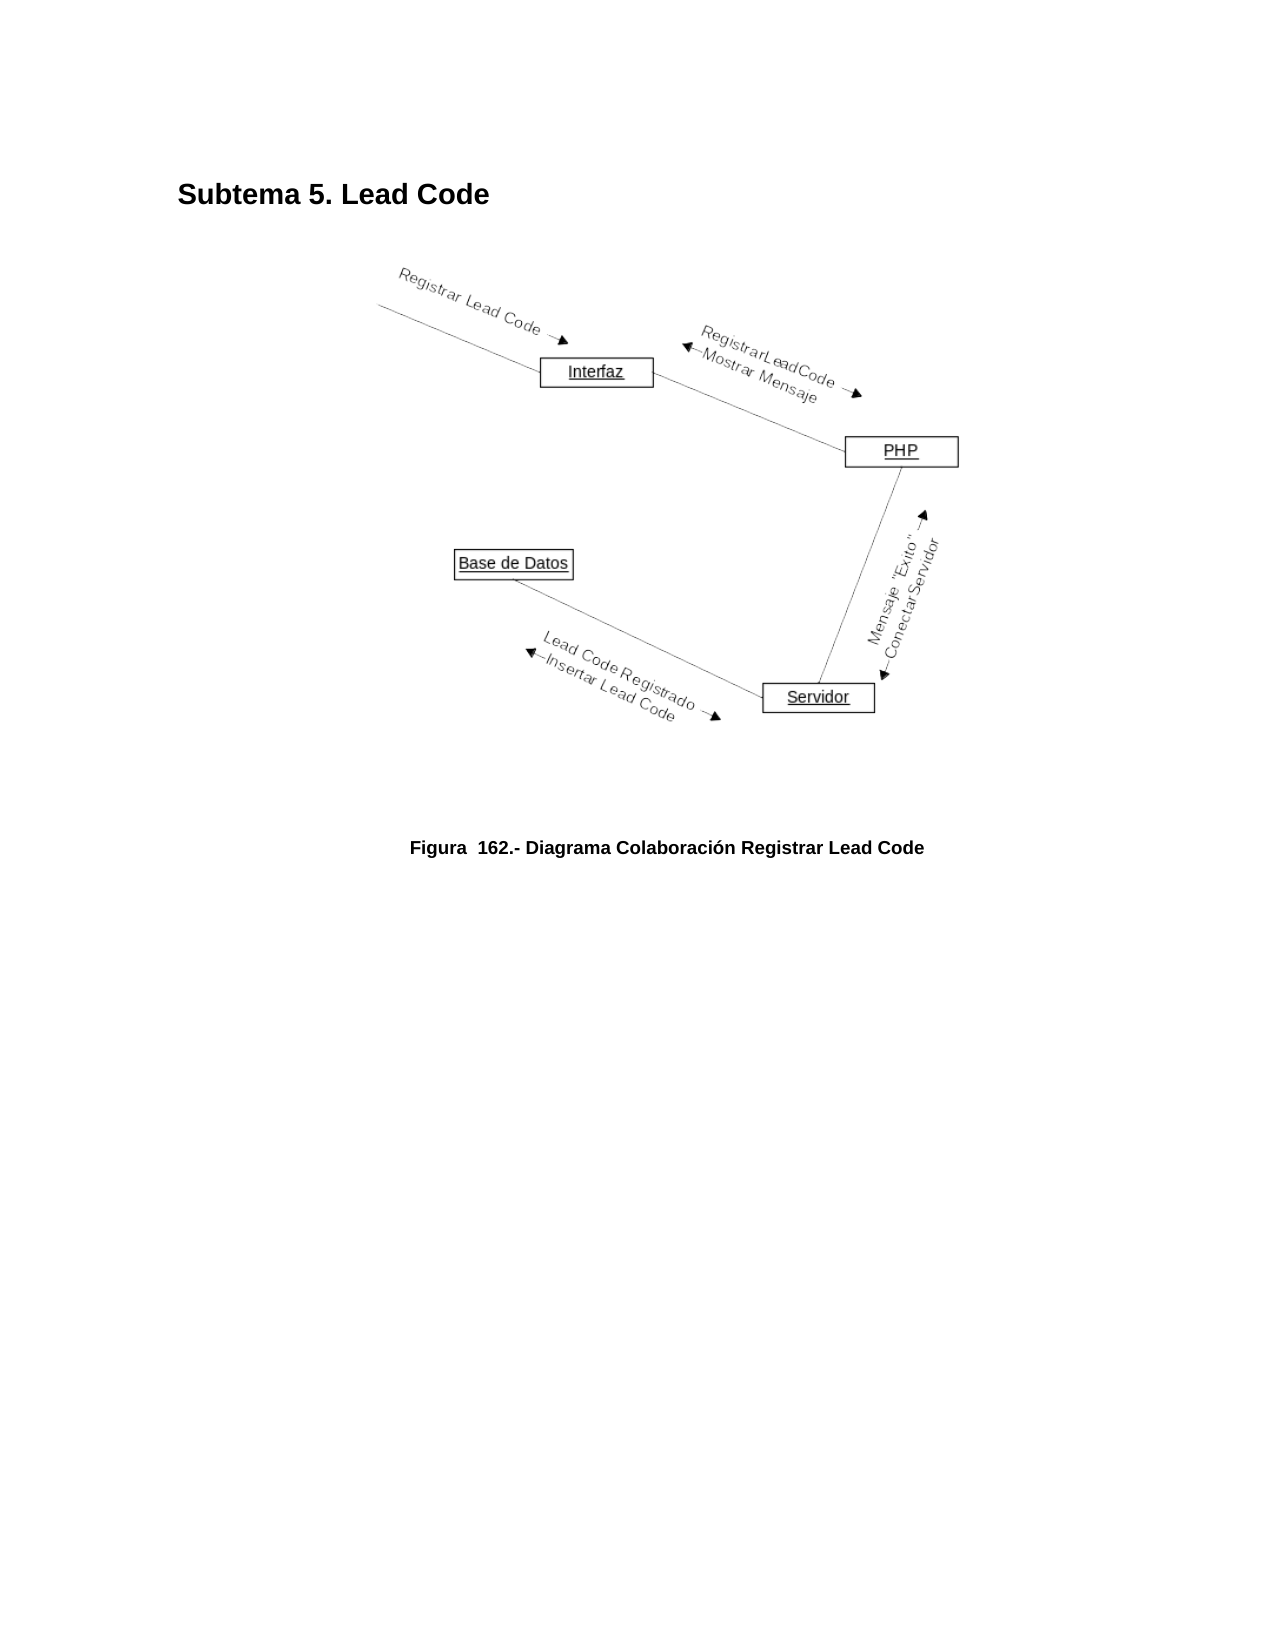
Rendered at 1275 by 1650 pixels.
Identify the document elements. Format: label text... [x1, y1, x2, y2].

subtitle Subtema 5. Lead Code [177, 177, 1157, 211]
